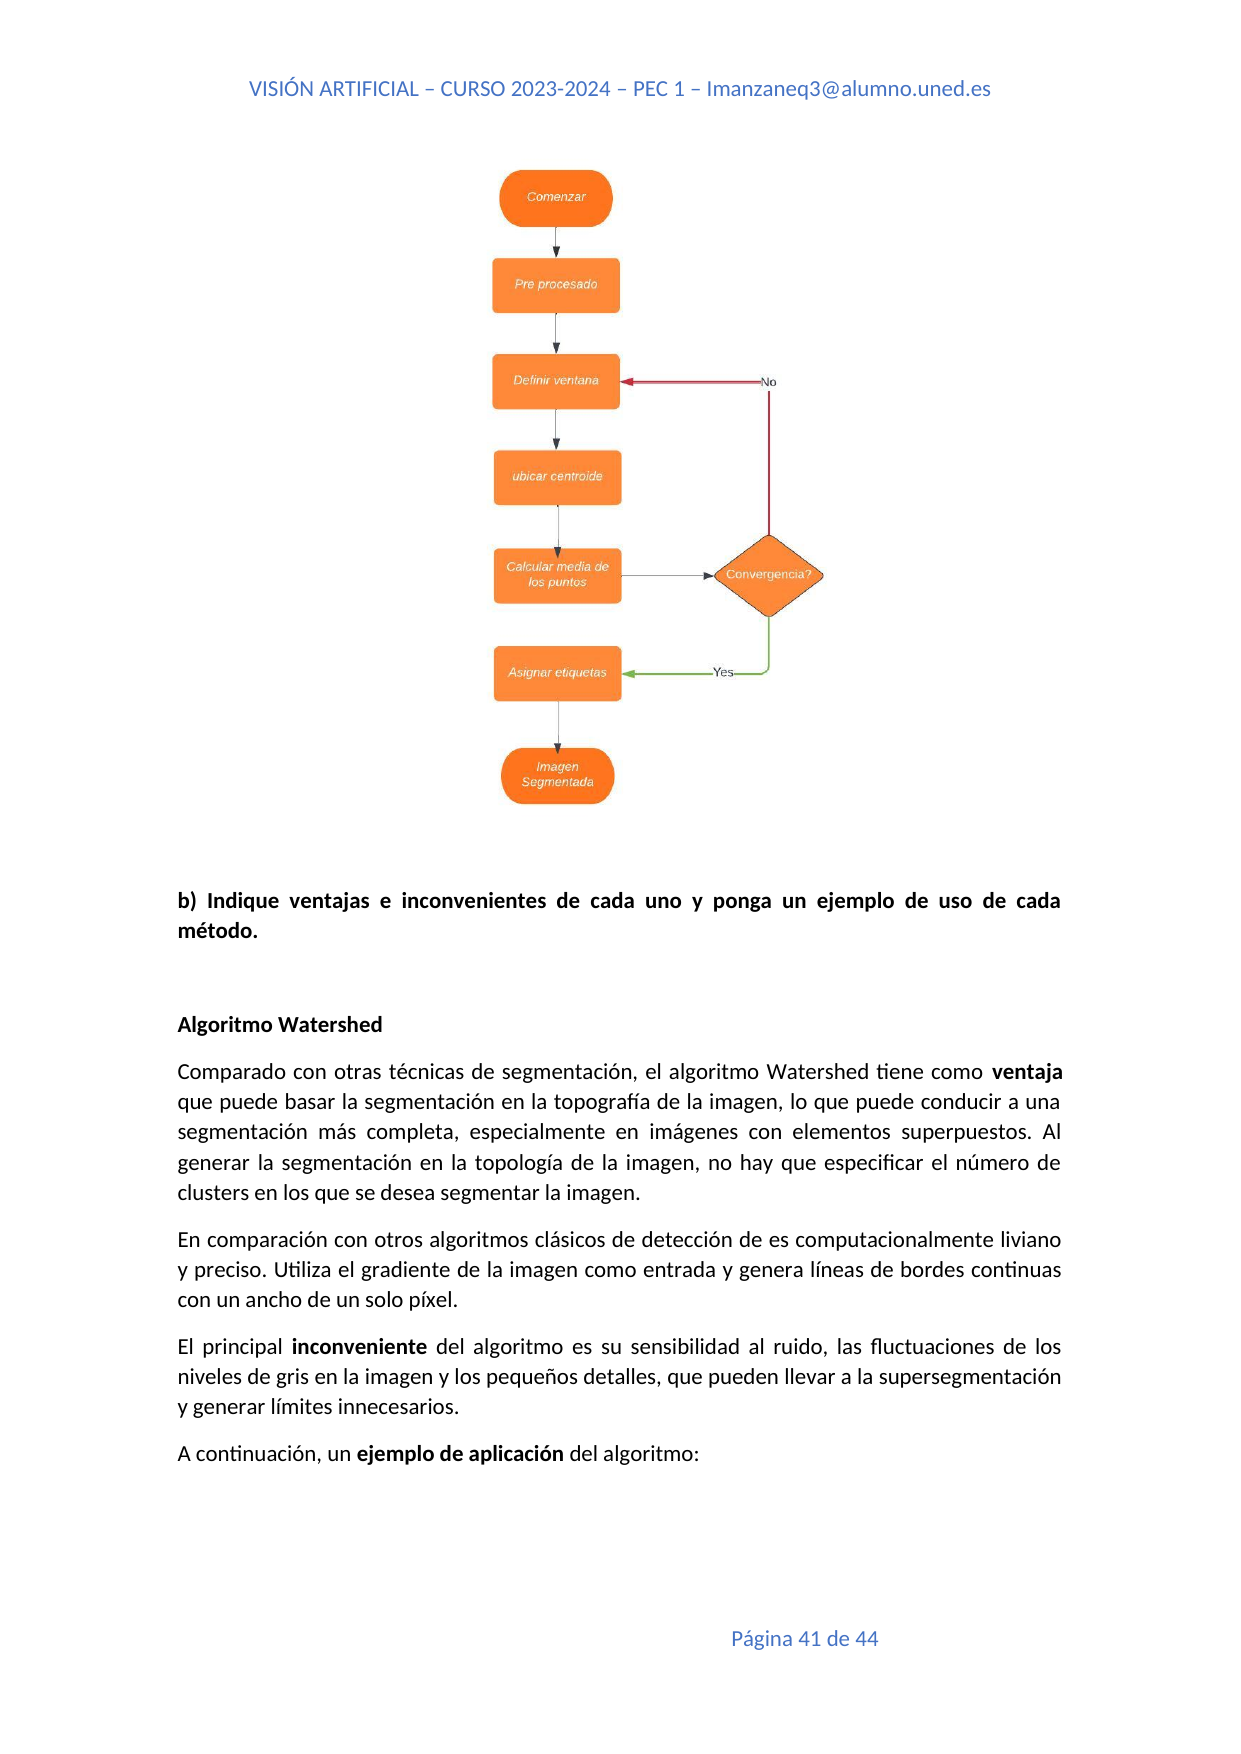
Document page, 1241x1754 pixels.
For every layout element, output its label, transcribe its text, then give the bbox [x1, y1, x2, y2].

picture [373, 147, 877, 821]
text Comparado con otras técnicas de segmentación, el algoritmo Watershed tiene como ventaja que puede basar la segmentación en la topografía de la imagen, lo que puede conducir a una segmentación más completa, especialmente en imágenes con elementos superpuestos. Al generar la segmentación en la topología de la imagen, no hay que especificar el número de clusters en los que se desea segmentar la imagen. [177, 1057, 1063, 1206]
text b) Indique ventajas e inconvenientes de cada uno y ponga un ejemplo de uso de cada método. [177, 886, 1063, 944]
text En comparación con otros algoritmos clásicos de detección de es computacionalmente liviano y preciso. Utiliza el gradiente de la imagen como entrada y genera líneas de bordes continuas con un ancho de un solo píxel. [177, 1225, 1063, 1313]
text El principal inconveniente del algoritmo es su sensibilidad al ruido, las fluctuaciones de los niveles de gris en la imagen y los pequeños detalles, que pueden llevar a la supersegmentación y generar límites innecesarios. [177, 1332, 1063, 1421]
text Algoritmo Watershed [177, 1010, 1063, 1038]
text A continuación, un ejemplo de aplicación del algoritmo: [177, 1439, 1063, 1467]
